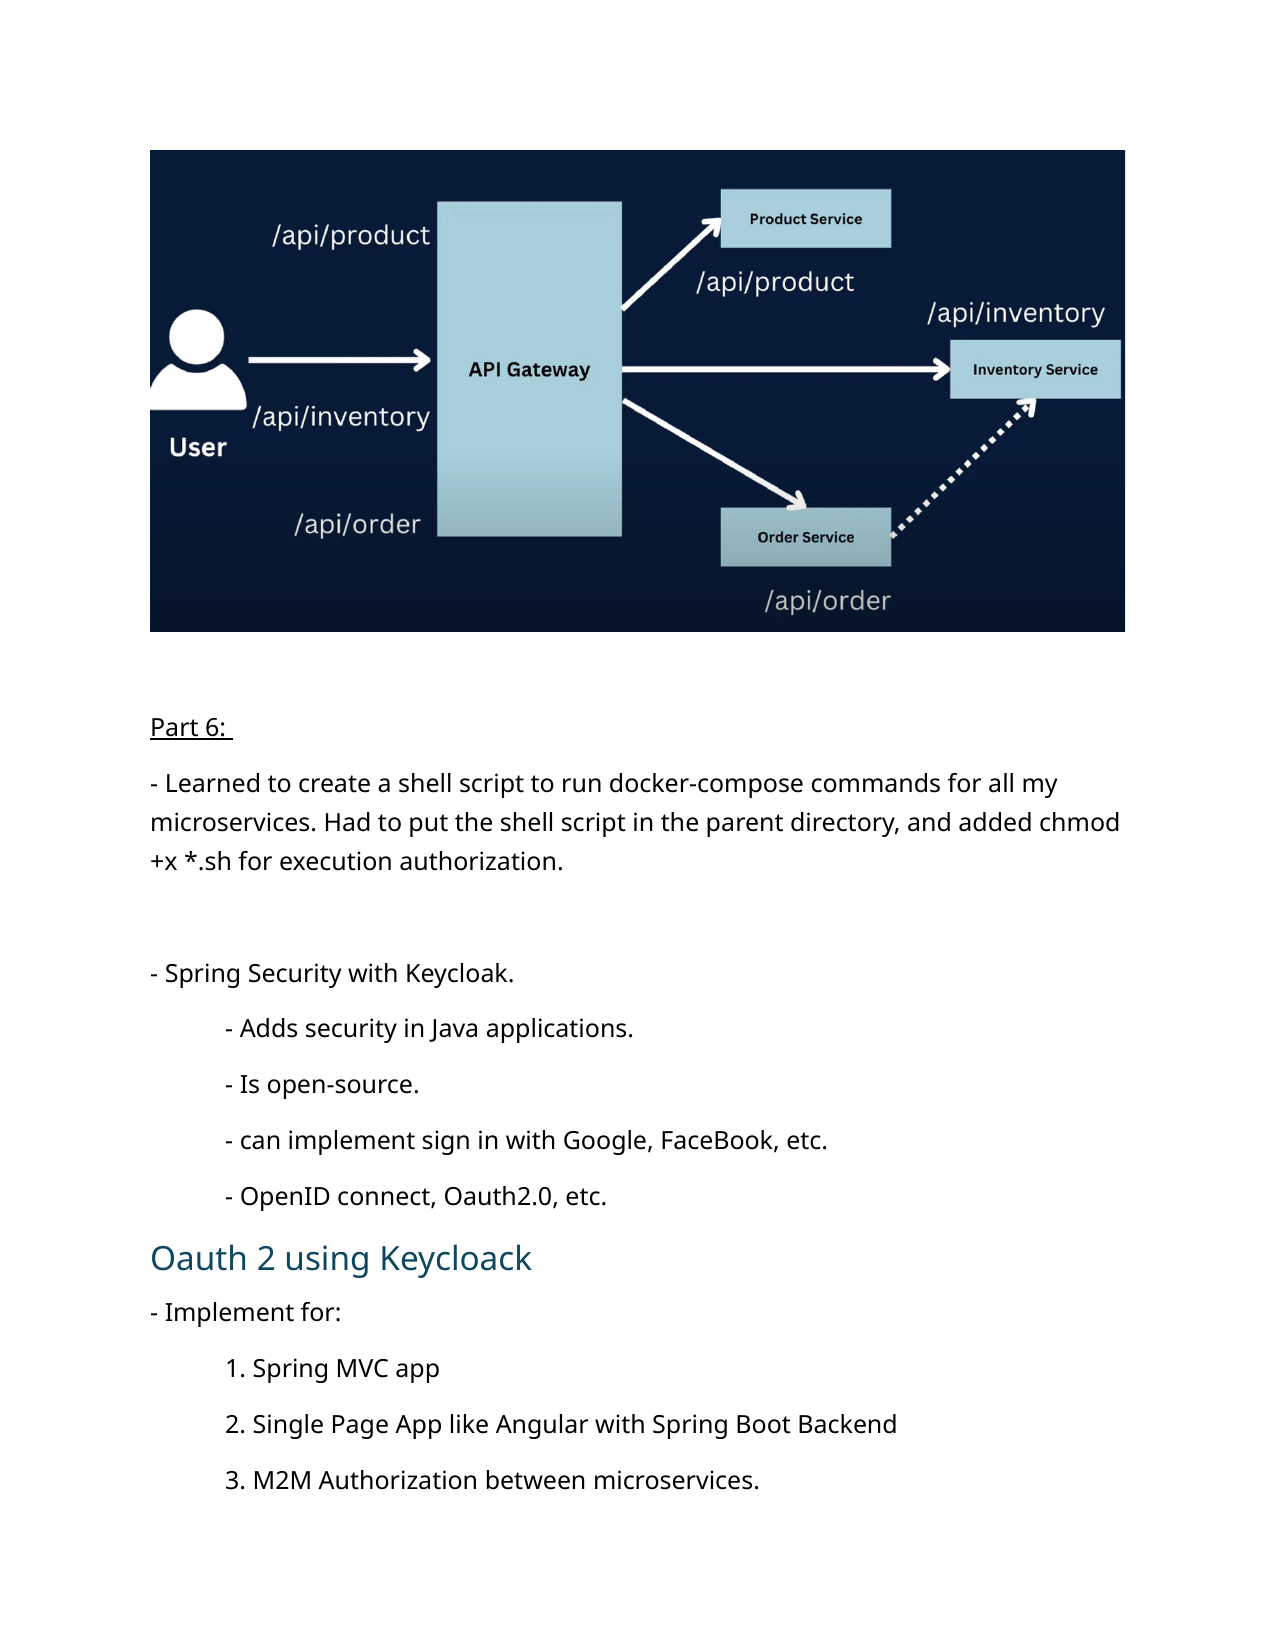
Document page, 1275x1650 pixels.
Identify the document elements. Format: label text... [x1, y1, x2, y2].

text 1. Spring MVC app [150, 1351, 1125, 1385]
text - Is open-source. [150, 1067, 1125, 1101]
text - Implement for: [150, 1295, 1125, 1329]
text - can implement sign in with Google, FaceBook, etc. [150, 1123, 1125, 1157]
text - OpenID connect, Oauth2.0, etc. [150, 1178, 1125, 1213]
text - Adds security in Java applications. [150, 1011, 1125, 1045]
text - Spring Security with Keycloak. [150, 955, 1125, 989]
picture [150, 150, 1125, 632]
text 3. M2M Authorization between microservices. [150, 1462, 1125, 1496]
text Part 6: [150, 709, 1125, 743]
subtitle Oauth 2 using Keycloack [150, 1234, 1125, 1280]
text - Learned to create a shell script to run docker-compose commands for all my microservices. Had to put the shell script in the parent directory, and added chmod +x *.sh for execution authorization. [150, 765, 1125, 878]
text 2. Single Page App like Angular with Spring Boot Backend [150, 1407, 1125, 1441]
